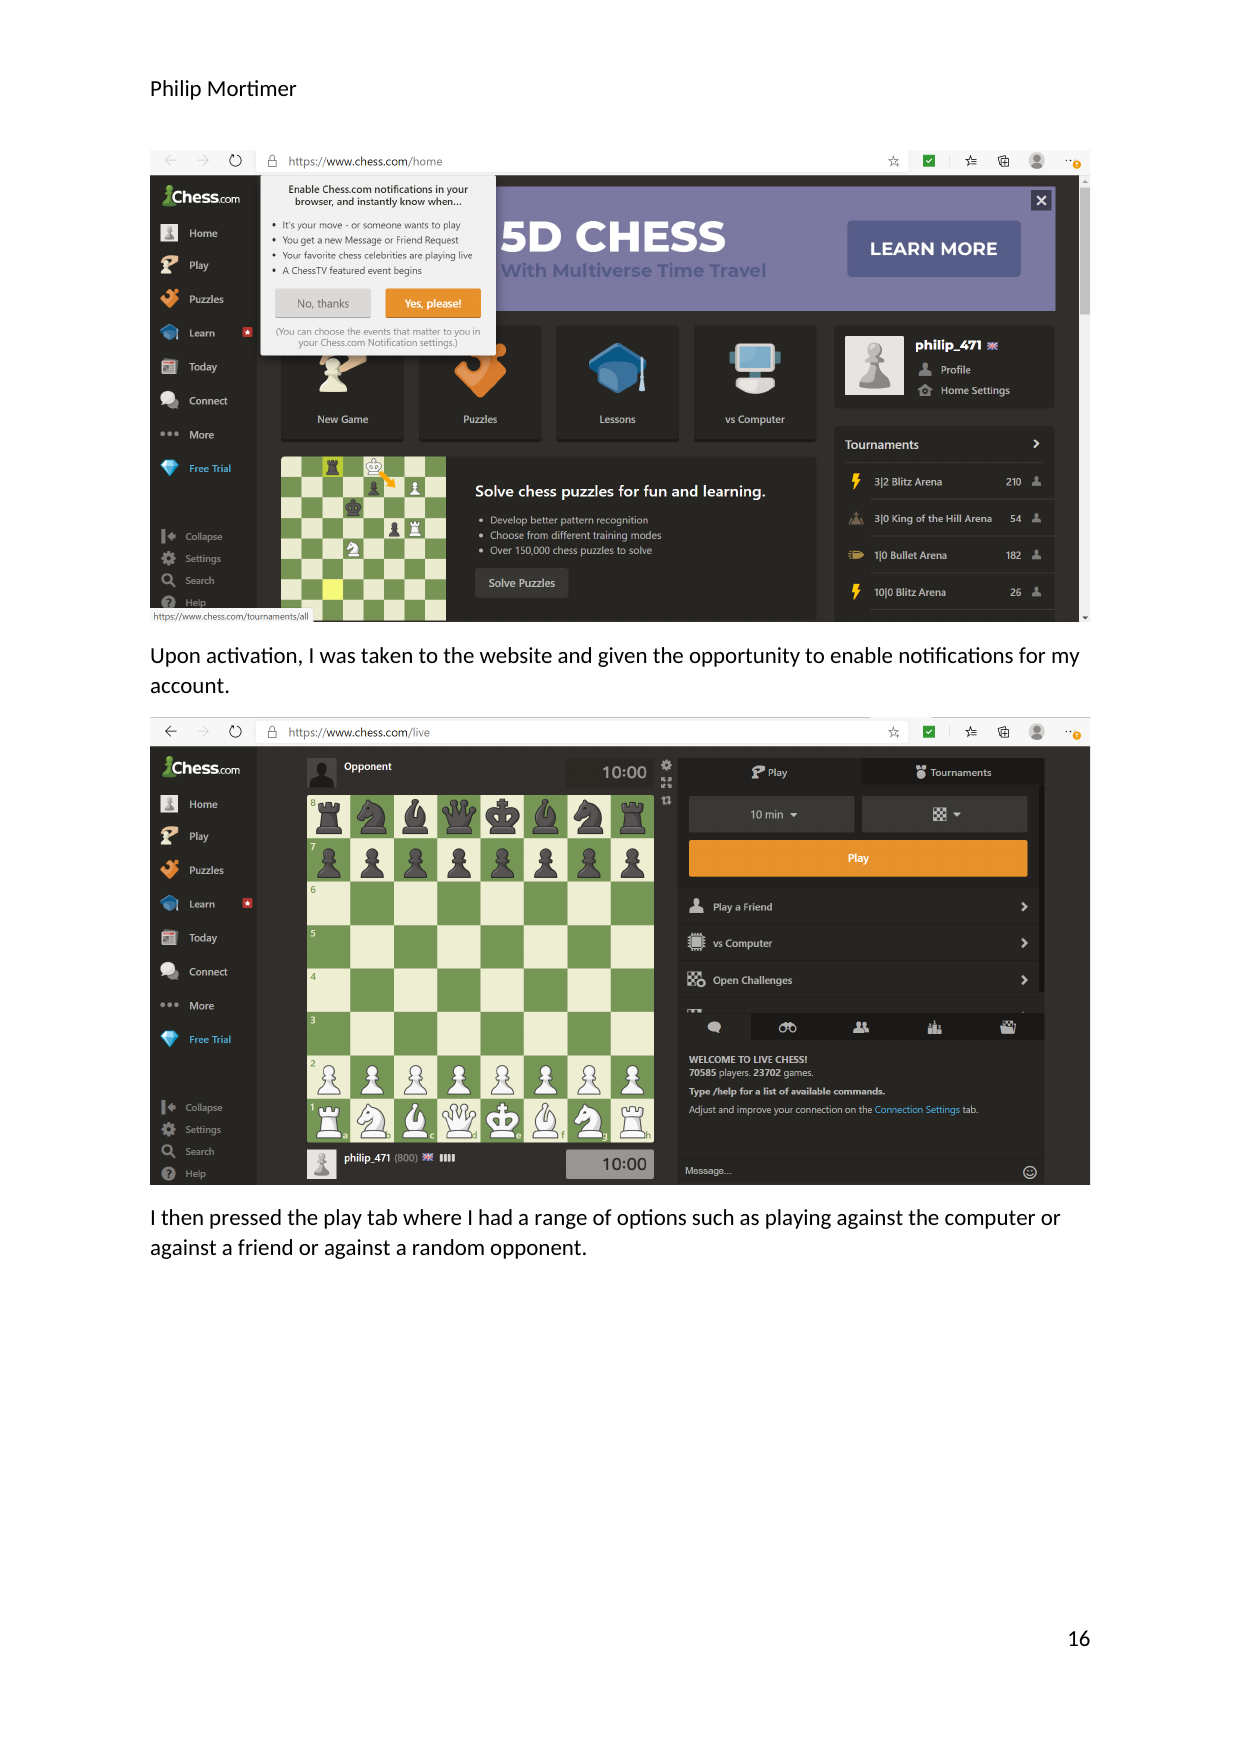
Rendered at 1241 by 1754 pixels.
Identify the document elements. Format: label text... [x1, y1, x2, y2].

text I then pressed the play tab where I had a range of options such as playing against the computer or against a friend or against a random opponent. [150, 1203, 1090, 1262]
text Upon activation, I was taken to the website and given the opportunity to enable notifications for my account. [150, 641, 1090, 699]
picture [150, 717, 1091, 1185]
picture [150, 150, 1091, 622]
